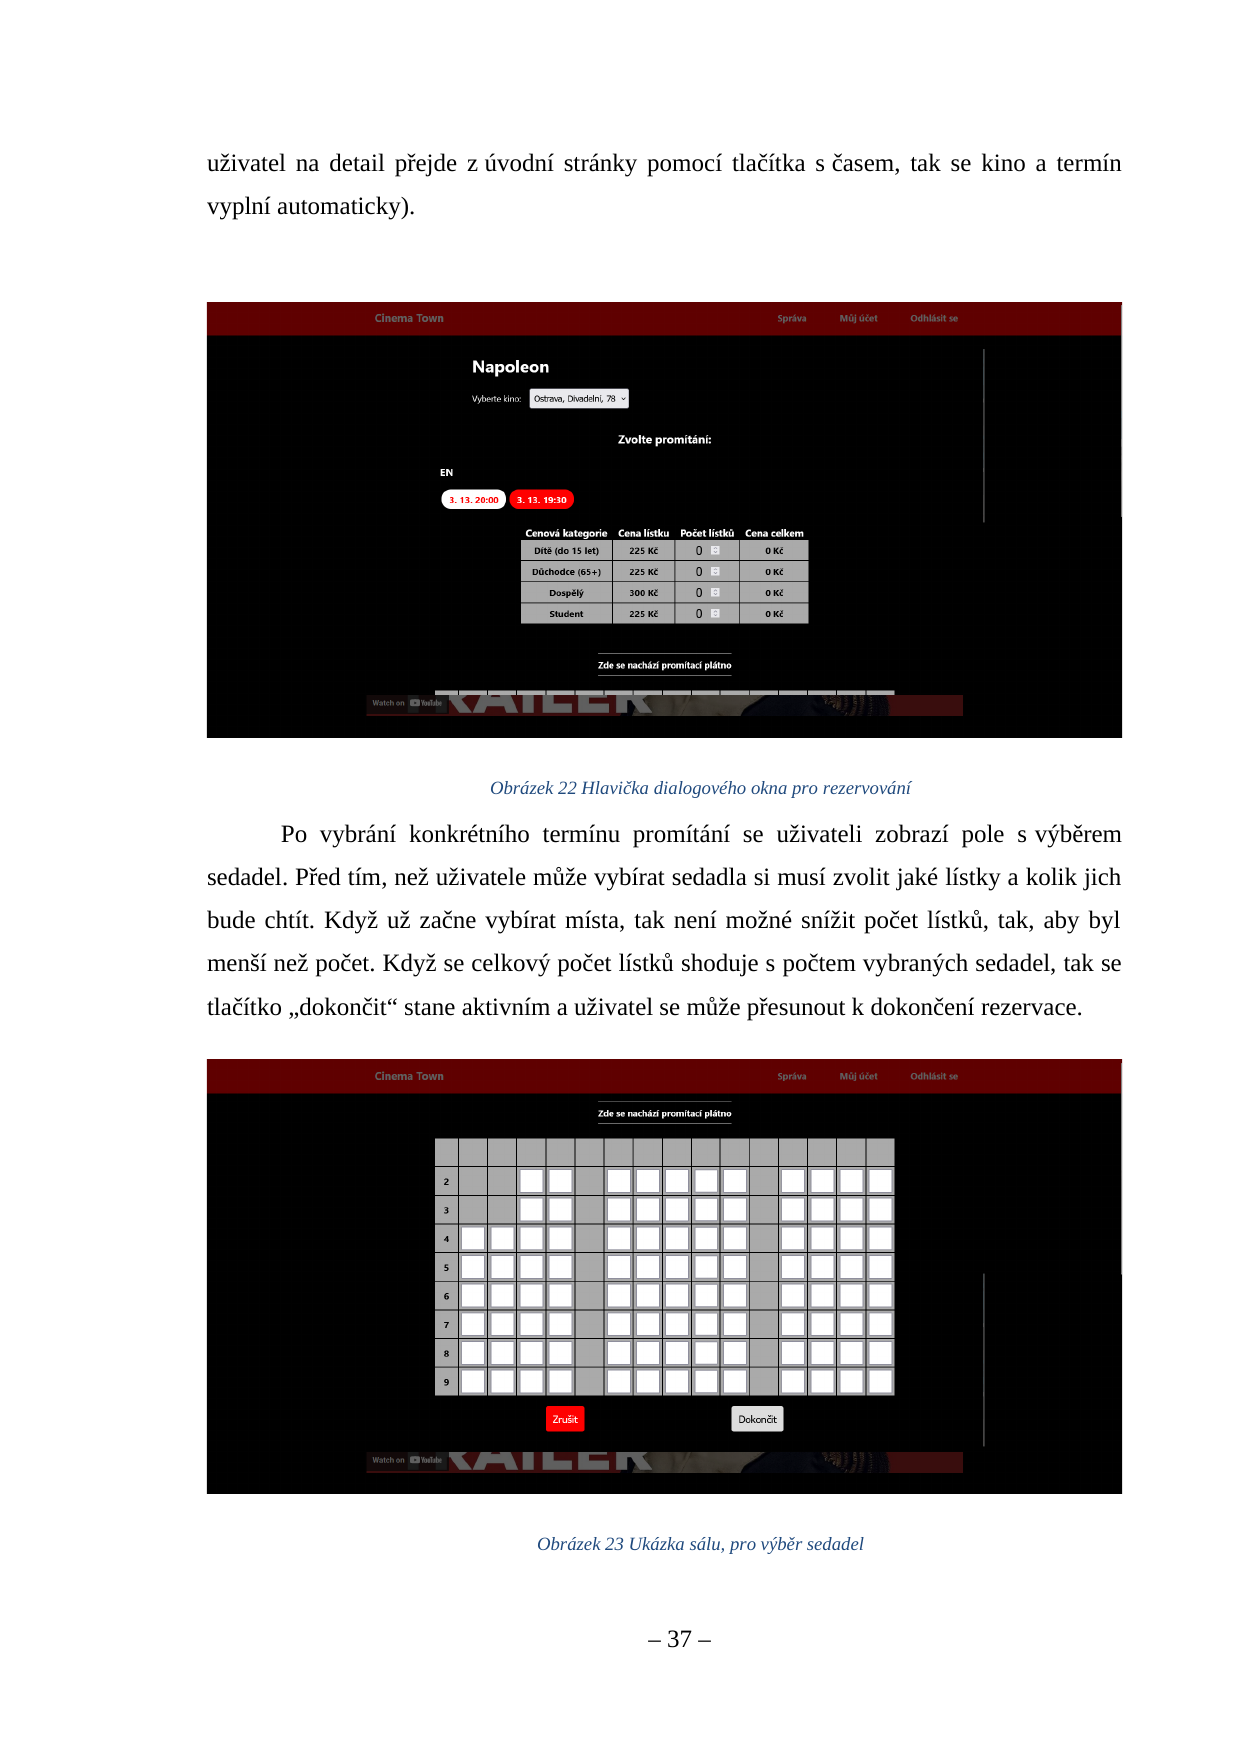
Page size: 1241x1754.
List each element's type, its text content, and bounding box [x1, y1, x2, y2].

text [207, 148, 1122, 219]
text Obrázek 22 Hlavička dialogového okna pro rezervování [207, 777, 1122, 798]
text Po vybrání konkrétního termínu promítání se uživateli zobrazí pole s výběrem sedadel. Před tím, než uživatele může vybírat sedadla si musí zvolit jaké lístky a kolik jich bude chtít. Když už začne vybírat místa, tak není možné snížit počet lístků, tak, aby byl menší než počet. Když se celkový počet lístků shoduje s počtem vybraných sedadel, tak se tlačítko „dokončit“ stane aktivním a uživatel se může přesunout k dokončení rezervace. [207, 819, 1122, 1020]
text Obrázek 23 Ukázka sálu, pro výběr sedadel [207, 1533, 1122, 1555]
picture [206, 302, 1123, 738]
picture [206, 1059, 1123, 1494]
